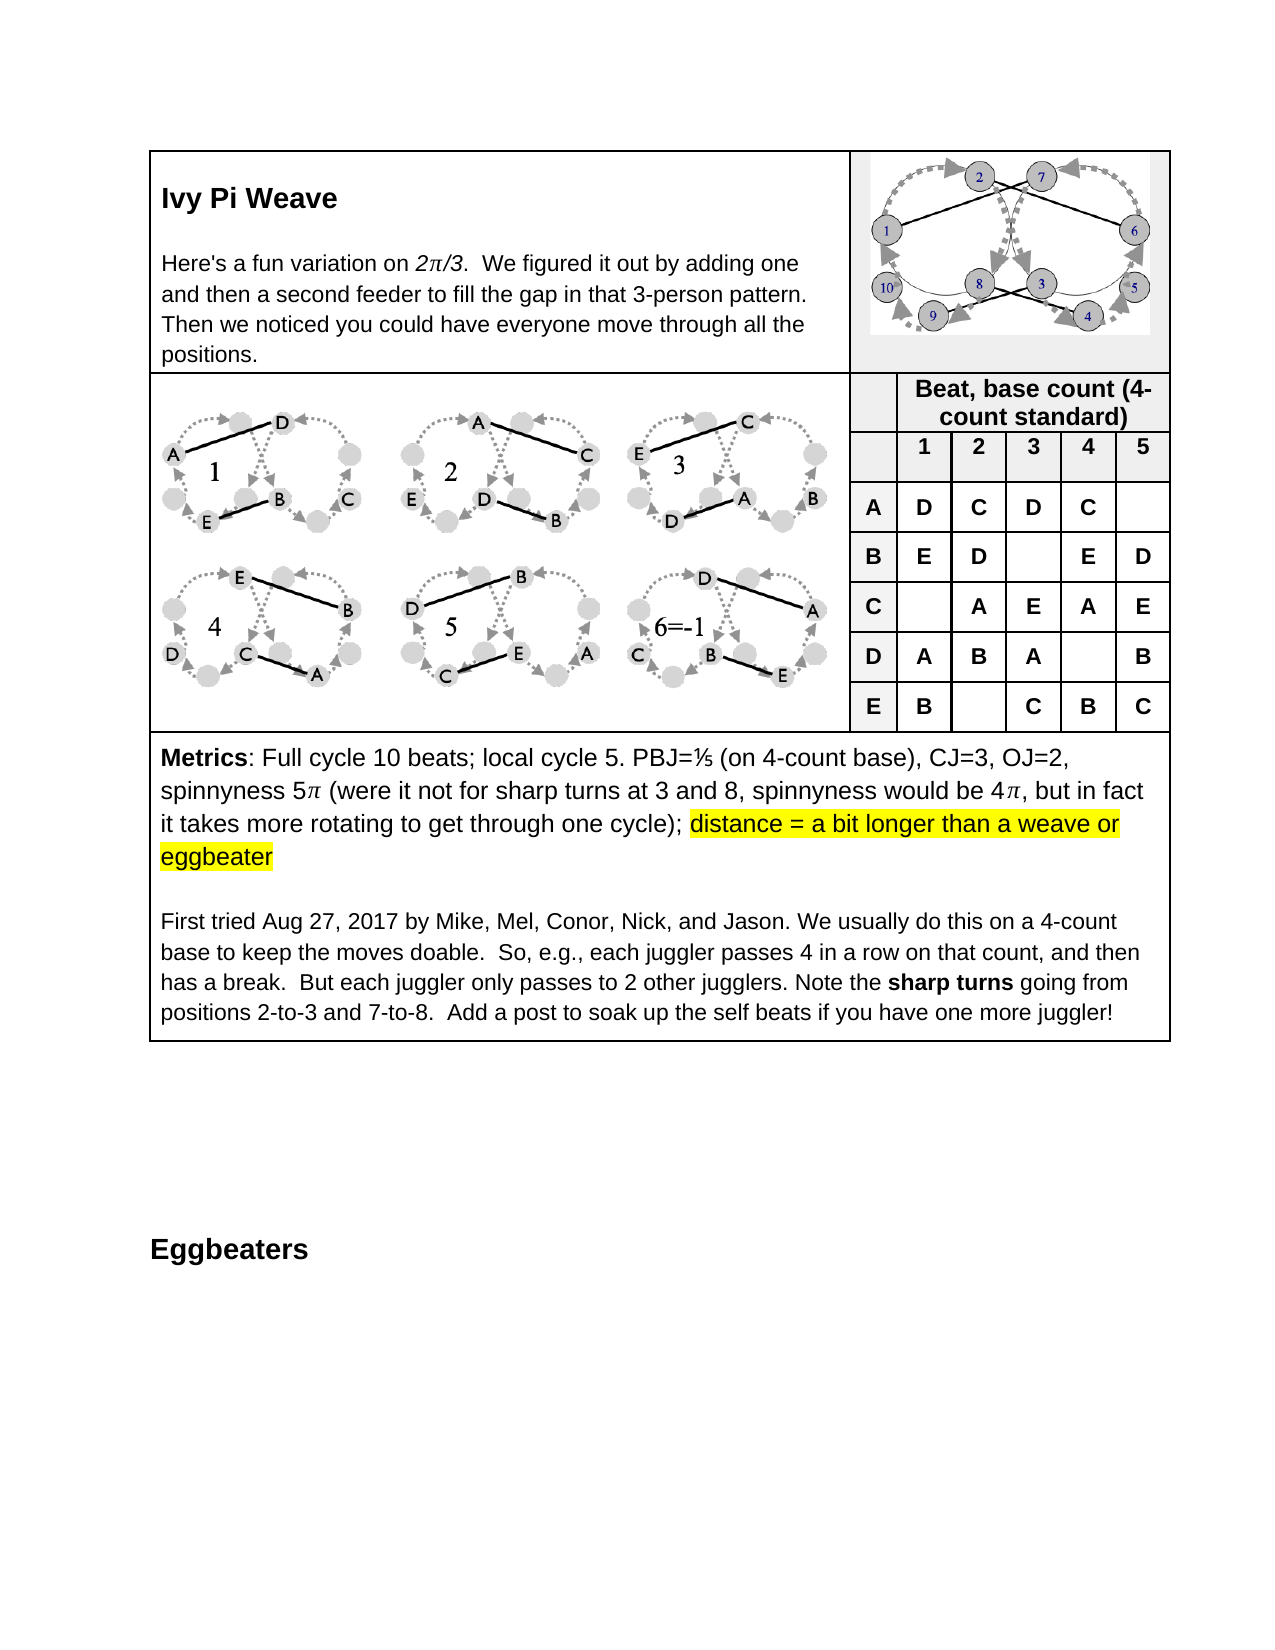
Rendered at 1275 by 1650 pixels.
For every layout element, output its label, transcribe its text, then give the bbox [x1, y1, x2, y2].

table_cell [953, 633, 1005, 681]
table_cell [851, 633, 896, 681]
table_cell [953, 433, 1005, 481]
picture [161, 406, 827, 690]
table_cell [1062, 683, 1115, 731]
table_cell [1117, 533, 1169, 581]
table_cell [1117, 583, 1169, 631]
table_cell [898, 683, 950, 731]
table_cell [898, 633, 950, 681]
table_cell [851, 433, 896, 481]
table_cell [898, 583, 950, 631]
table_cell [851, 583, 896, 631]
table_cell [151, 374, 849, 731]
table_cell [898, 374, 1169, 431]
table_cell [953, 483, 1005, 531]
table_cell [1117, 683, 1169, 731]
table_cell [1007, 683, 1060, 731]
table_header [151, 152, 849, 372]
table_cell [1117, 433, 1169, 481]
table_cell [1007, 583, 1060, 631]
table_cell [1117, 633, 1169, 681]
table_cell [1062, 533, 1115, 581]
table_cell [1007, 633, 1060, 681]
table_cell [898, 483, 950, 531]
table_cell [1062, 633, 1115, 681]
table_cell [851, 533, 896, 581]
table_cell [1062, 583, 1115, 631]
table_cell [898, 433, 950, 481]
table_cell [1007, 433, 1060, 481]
picture [870, 152, 1150, 335]
subtitle Eggbeaters [150, 1232, 1125, 1266]
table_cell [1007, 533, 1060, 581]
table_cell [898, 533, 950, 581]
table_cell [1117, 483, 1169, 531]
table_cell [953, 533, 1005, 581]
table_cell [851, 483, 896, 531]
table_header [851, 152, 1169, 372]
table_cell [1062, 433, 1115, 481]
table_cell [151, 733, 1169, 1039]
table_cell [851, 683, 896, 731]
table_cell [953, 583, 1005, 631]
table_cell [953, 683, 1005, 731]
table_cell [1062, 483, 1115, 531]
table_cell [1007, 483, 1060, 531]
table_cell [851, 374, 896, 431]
